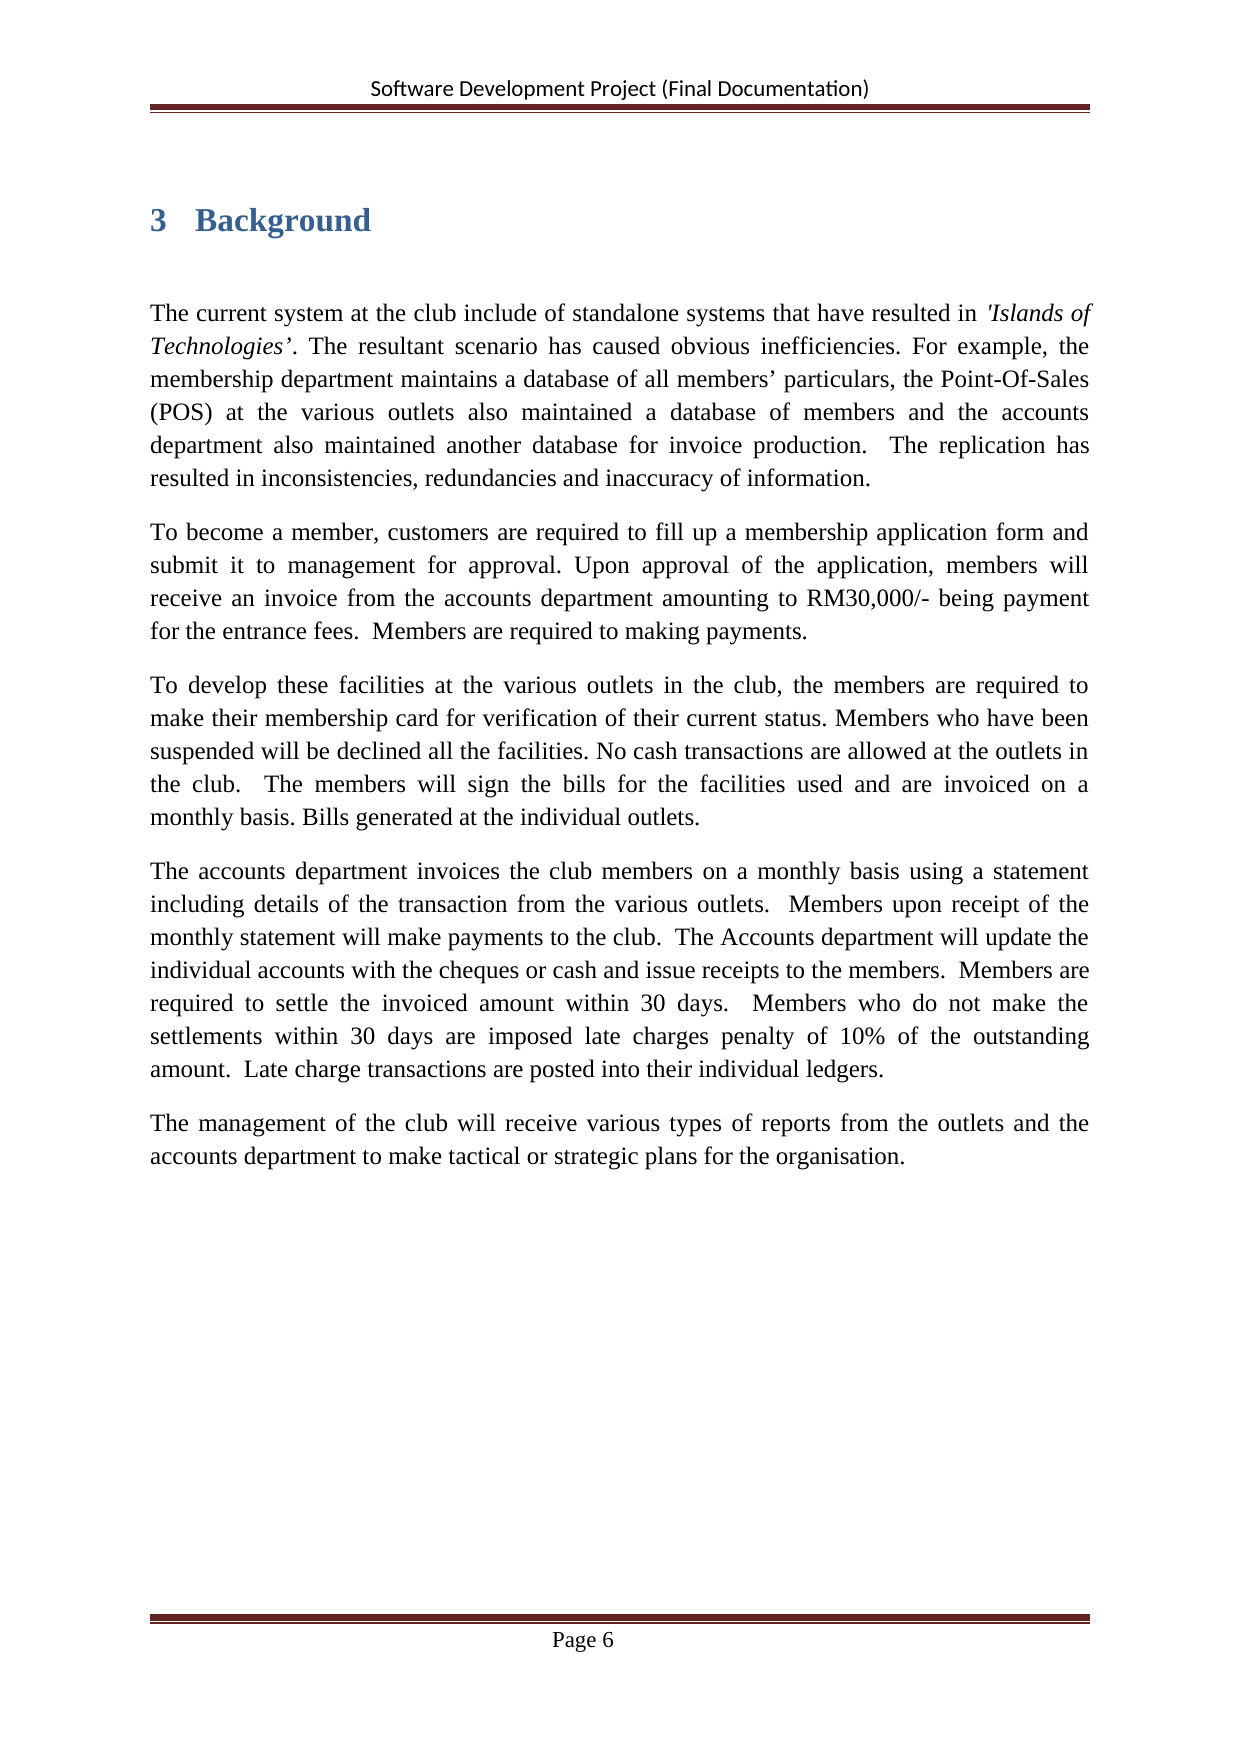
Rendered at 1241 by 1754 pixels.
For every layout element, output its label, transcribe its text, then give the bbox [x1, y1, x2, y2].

text The current system at the club include of standalone systems that have resulted in 'Islands of Technologies’. The resultant scenario has caused obvious inefficiencies. For example, the membership department maintains a database of all members’ particulars, the Point-Of-Sales (POS) at the various outlets also maintained a database of members and the accounts department also maintained another database for invoice production. The replication has resulted in inconsistencies, redundancies and inaccuracy of information. [150, 298, 1090, 492]
text To become a member, customers are required to fill up a membership application form and submit it to management for approval. Upon approval of the application, members will receive an invoice from the accounts department amounting to RM30,000/- being payment for the entrance fees. Members are required to making payments. [150, 517, 1090, 645]
subtitle Background [150, 200, 1090, 238]
text To develop these facilities at the various outlets in the club, the members are required to make their membership card for verification of their current status. Members who have been suspended will be declined all the facilities. No cash transactions are allowed at the outlets in the club. The members will sign the bills for the facilities used and are invoiced on a monthly basis. Bills generated at the individual outlets. [150, 670, 1090, 831]
text The accounts department invoices the club members on a monthly basis using a statement including details of the transaction from the various outlets. Members upon receipt of the monthly statement will make payments to the club. The Accounts department will update the individual accounts with the cheques or cash and issue receipts to the members. Members are required to settle the invoiced amount within 30 days. Members who do not make the settlements within 30 days are imposed late charges penalty of 10% of the outstanding amount. Late charge transactions are posted into their individual ledgers. [150, 856, 1090, 1083]
text The management of the club will receive various types of reports from the outlets and the accounts department to make tactical or strategic plans for the organisation. [150, 1108, 1090, 1169]
